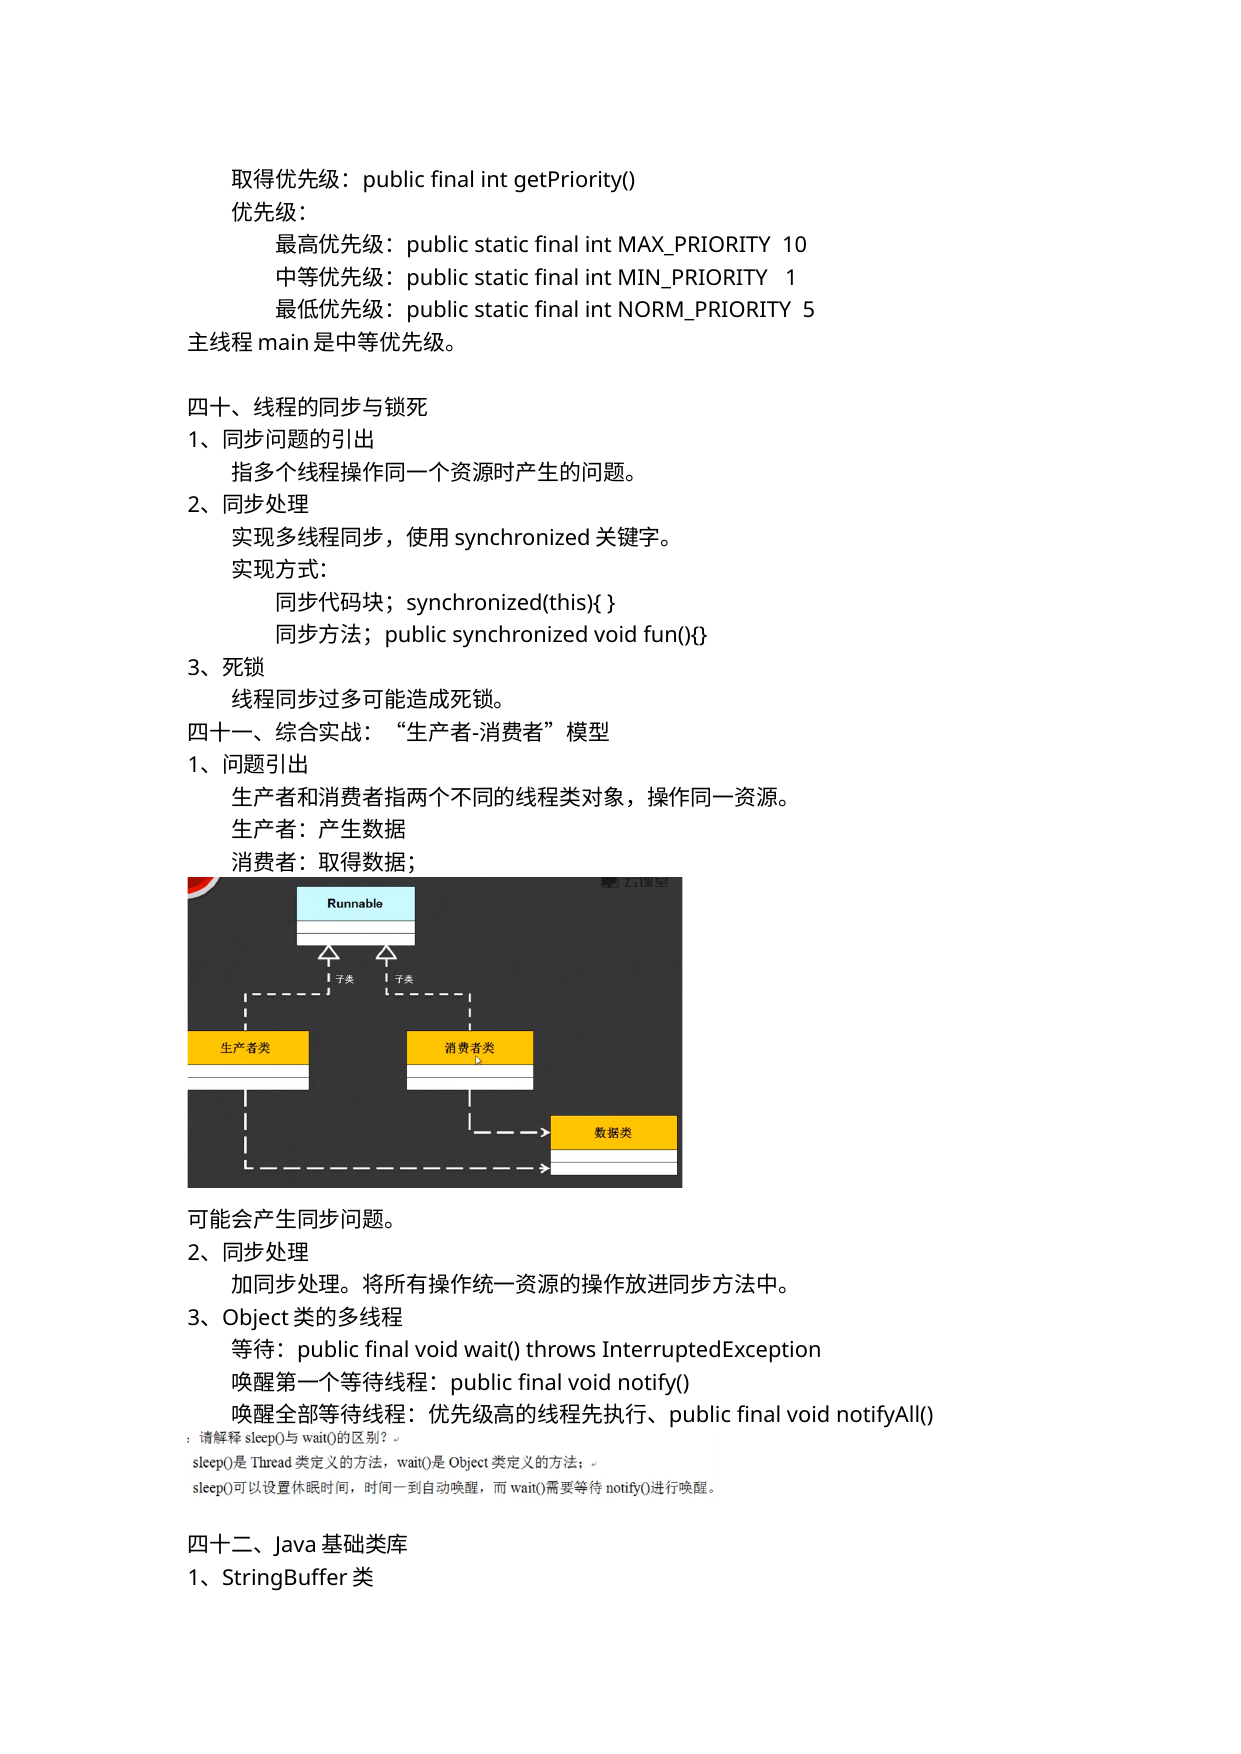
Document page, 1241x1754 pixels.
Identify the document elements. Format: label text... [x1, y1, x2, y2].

text 最高优先级：public static final int MAX_PRIORITY 10 [187, 227, 1053, 259]
text 实现多线程同步，使用synchronized关键字。 [187, 519, 1053, 552]
text 1、StringBuffer类 [187, 1559, 1053, 1592]
text 3、死锁 [187, 649, 1053, 682]
text 同步代码块；synchronized(this){ } [187, 584, 1053, 617]
text 加同步处理。将所有操作统一资源的操作放进同步方法中。 [187, 1267, 1053, 1299]
text 1、问题引出 [187, 747, 1053, 779]
text 指多个线程操作同一个资源时产生的问题。 [187, 454, 1053, 487]
text 优先级： [187, 194, 1053, 227]
text 生产者：产生数据 [187, 812, 1053, 844]
text 同步方法；public synchronized void fun(){} [187, 617, 1053, 649]
text 四十二、Java基础类库 [187, 1527, 1053, 1559]
text 3、Object类的多线程 [187, 1299, 1053, 1332]
picture [187, 877, 683, 1188]
text 四十、线程的同步与锁死 [187, 389, 1053, 422]
text 唤醒全部等待线程：优先级高的线程先执行、public final void notifyAll() [187, 1397, 1053, 1429]
text 取得优先级：public final int getPriority() [187, 162, 1053, 194]
text 唤醒第一个等待线程：public final void notify() [187, 1364, 1053, 1397]
text 消费者：取得数据； [187, 844, 1053, 877]
text 线程同步过多可能造成死锁。 [187, 682, 1053, 714]
text 实现方式： [187, 552, 1053, 584]
text 最低优先级：public static final int NORM_PRIORITY 5 [187, 292, 1053, 324]
picture [187, 1429, 716, 1505]
text 生产者和消费者指两个不同的线程类对象，操作同一资源。 [187, 779, 1053, 812]
text 2、同步处理 [187, 1234, 1053, 1267]
text 中等优先级：public static final int MIN_PRIORITY 1 [187, 259, 1053, 292]
text 四十一、综合实战：“生产者-消费者”模型 [187, 714, 1053, 747]
text 可能会产生同步问题。 [187, 1202, 1053, 1234]
text 主线程main是中等优先级。 [187, 324, 1053, 357]
text 2、同步处理 [187, 487, 1053, 519]
text 等待：public final void wait() throws InterruptedException [187, 1332, 1053, 1364]
text 1、同步问题的引出 [187, 422, 1053, 454]
